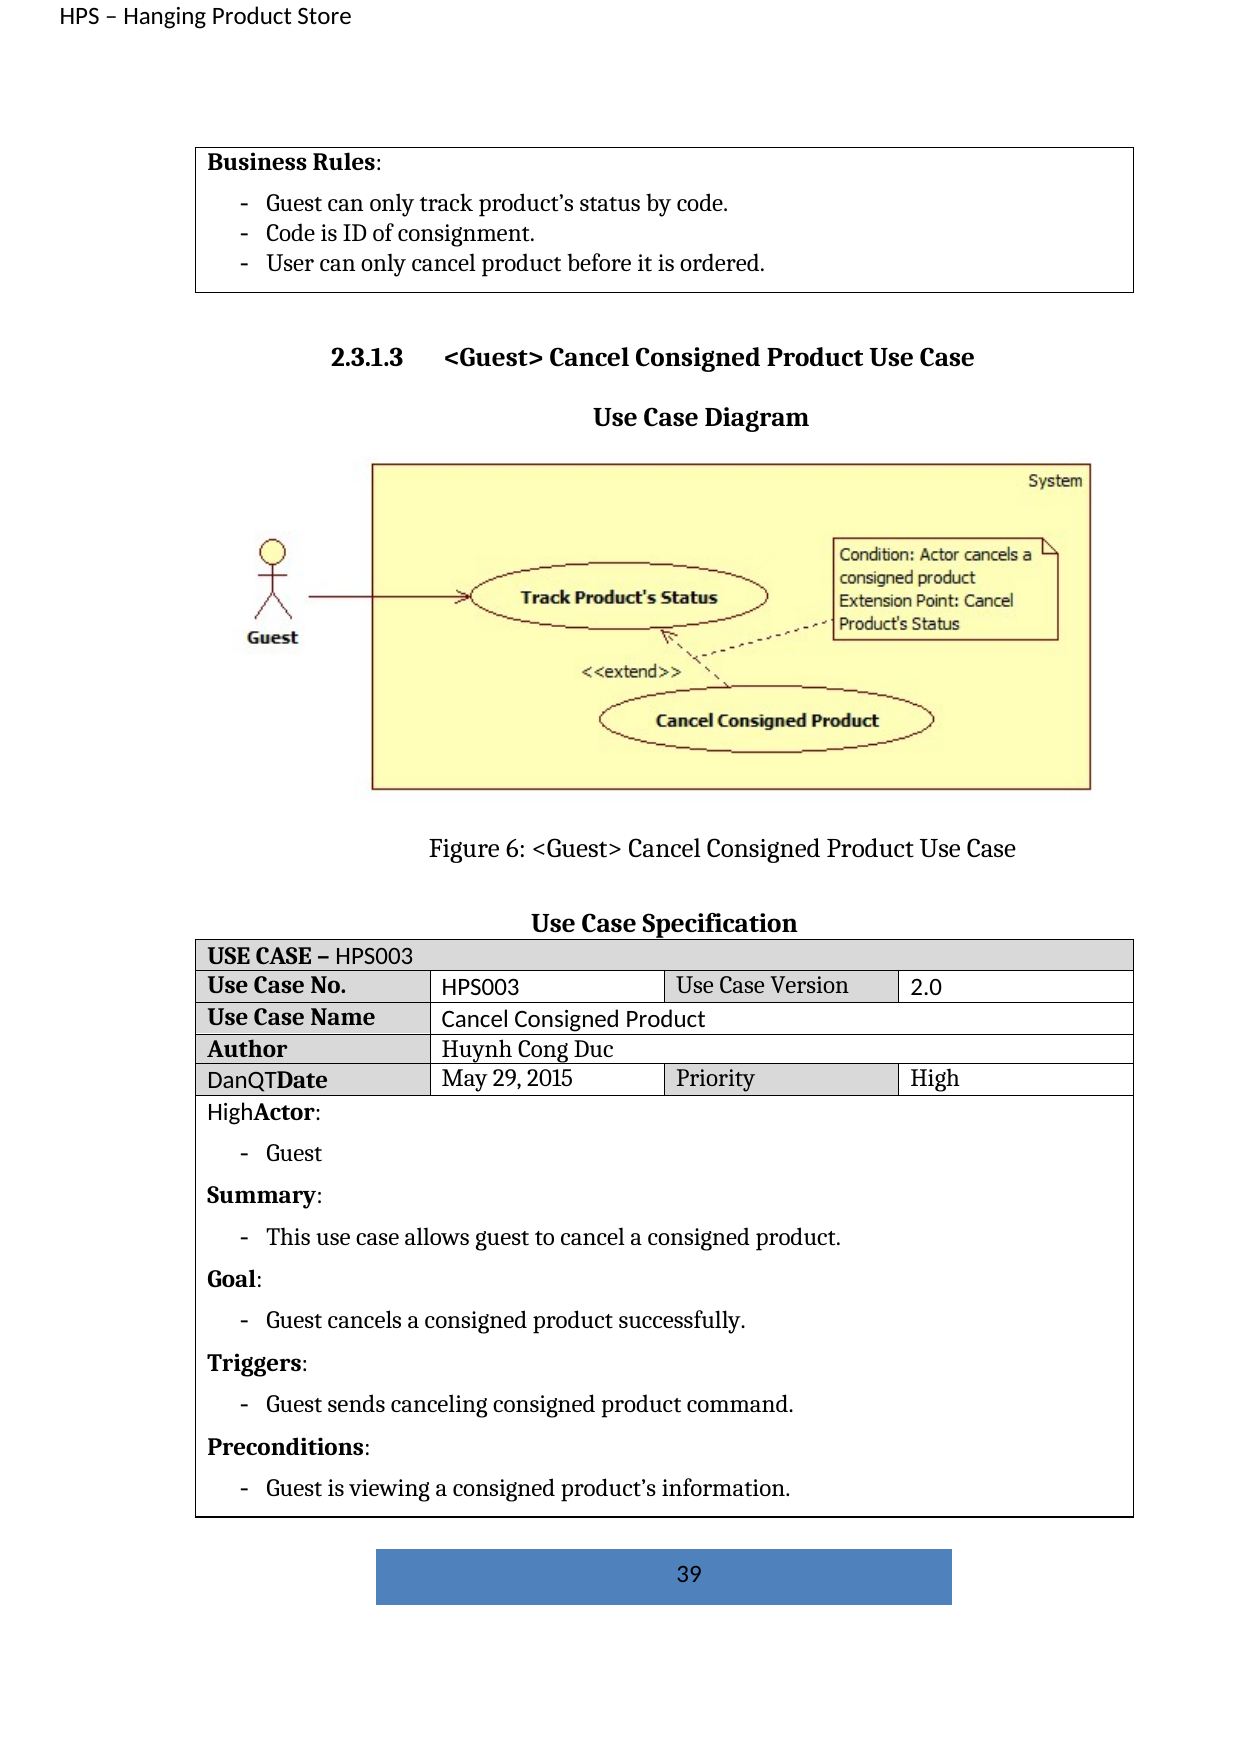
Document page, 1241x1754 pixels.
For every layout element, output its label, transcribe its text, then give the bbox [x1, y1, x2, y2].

table_cell Priority [665, 1064, 898, 1095]
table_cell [196, 1096, 1133, 1516]
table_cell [196, 148, 1133, 292]
text Use Case Diagram [281, 402, 1122, 433]
table_cell Use Case Version [665, 971, 898, 1002]
table_cell Author [196, 1035, 430, 1063]
table_header USE CASE – [196, 940, 1133, 970]
table_cell Use Case Name [196, 1003, 430, 1033]
table_cell Use Case No. [196, 971, 430, 1002]
table_cell Date [196, 1064, 430, 1095]
picture [207, 433, 1122, 821]
text Use Case Specification [207, 908, 1122, 939]
subtitle <Guest> Cancel Consigned Product Use Case [331, 342, 1122, 373]
